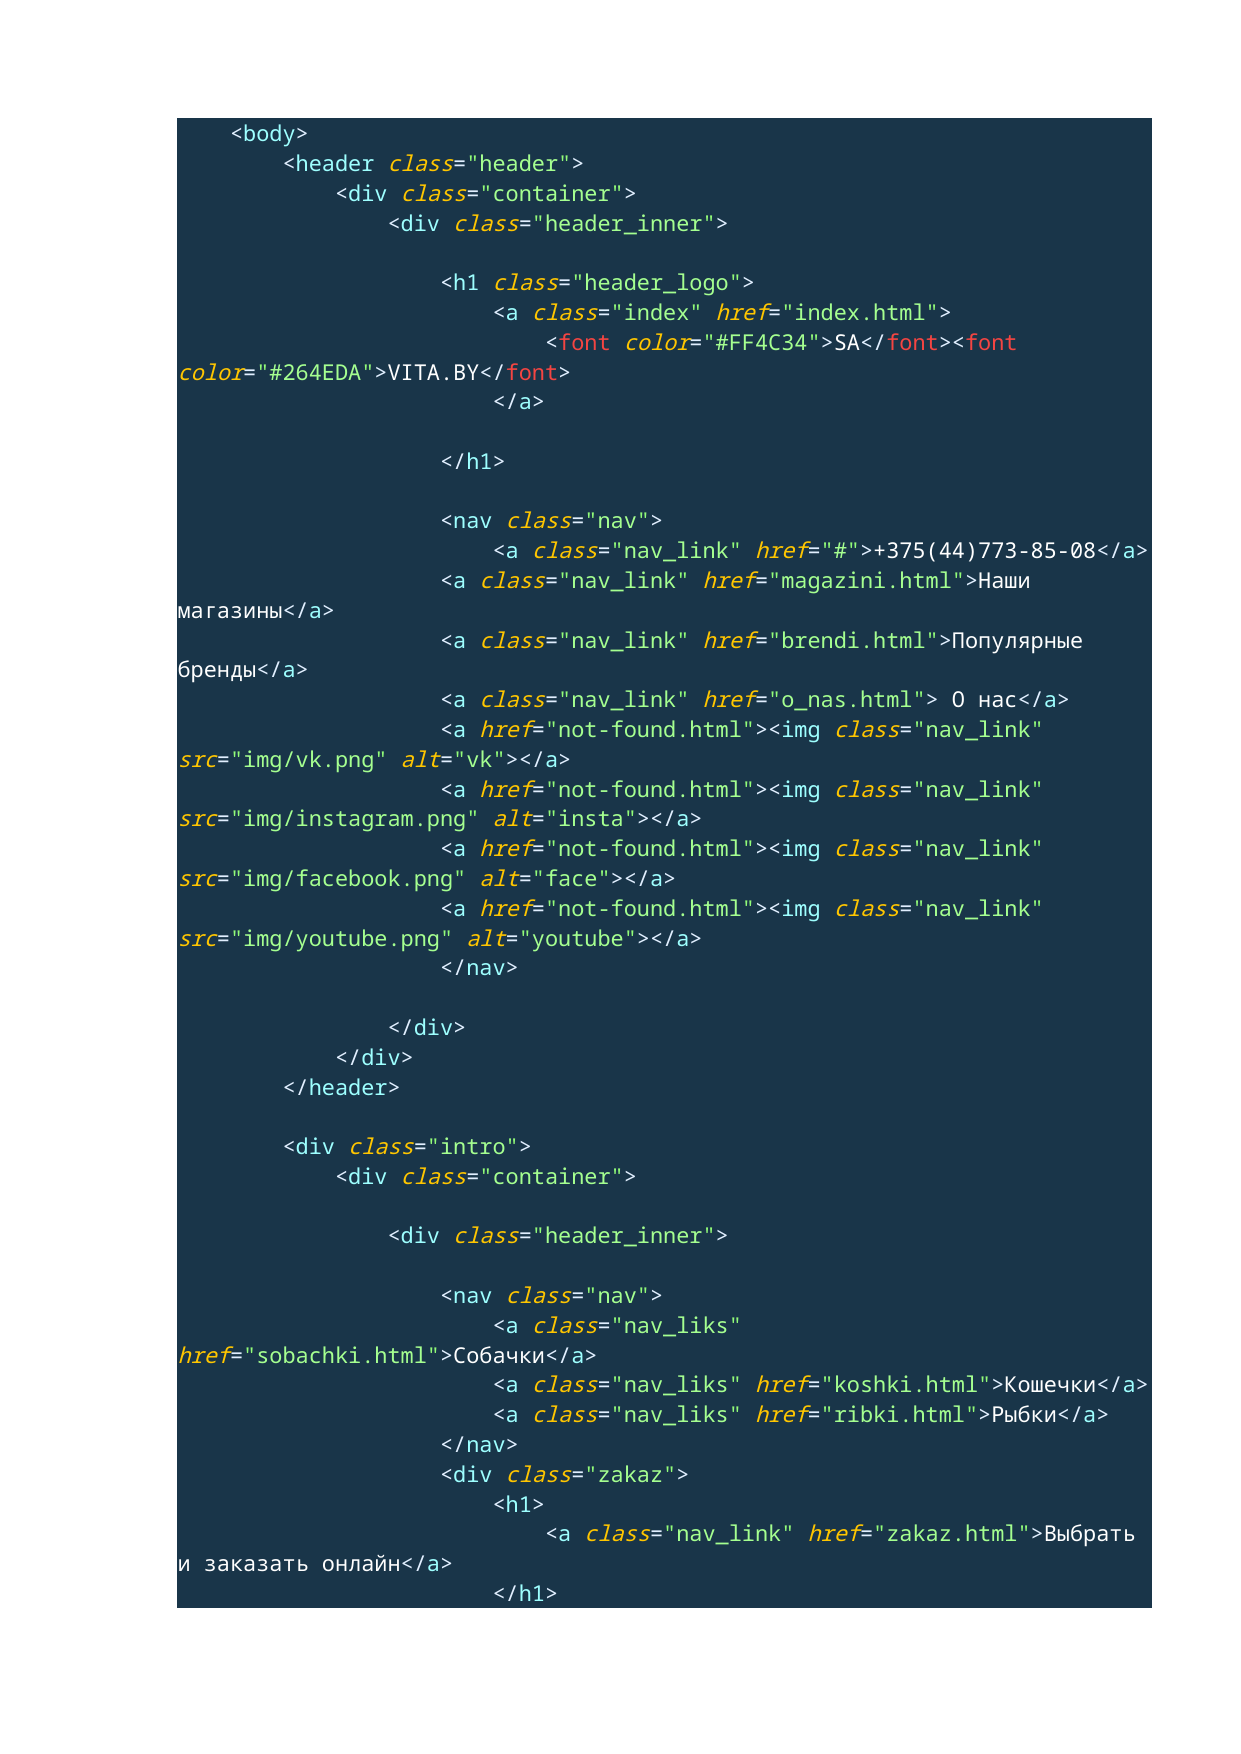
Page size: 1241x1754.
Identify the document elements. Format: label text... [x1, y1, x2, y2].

text <div class="header_inner"> [177, 1220, 1152, 1250]
text <font color="#FF4C34">SA</font><font color="#264EDA">VITA.BY</font> [177, 327, 1152, 386]
text </div> [177, 1012, 1152, 1042]
text <div class="zakaz"> [177, 1459, 1152, 1488]
text <div class="container"> [177, 1161, 1152, 1191]
text <a class="nav_link" href="zakaz.html">Выбрать и заказать онлайн</a> [177, 1518, 1152, 1578]
text <div class="header_inner"> [177, 207, 1152, 237]
text </a> [177, 386, 1152, 416]
text </nav> [177, 952, 1152, 982]
text </header> [177, 1071, 1152, 1101]
text <header class="header"> [177, 148, 1152, 178]
text <h1 class="header_logo"> [177, 267, 1152, 297]
text <h1> [177, 1488, 1152, 1518]
text <nav class="nav"> [177, 505, 1152, 535]
text <div class="container"> [177, 178, 1152, 207]
text <body> [177, 118, 1152, 148]
text <a class="nav_link" href="magazini.html">Наши магазины</a> [177, 565, 1152, 624]
text <a class="nav_liks" href="koshki.html">Кошечки</a> [177, 1369, 1152, 1399]
text <a class="nav_liks" href="sobachki.html">Собачки</a> [177, 1310, 1152, 1369]
text <a class="nav_link" href="o_nas.html"> О нас</a> [177, 684, 1152, 714]
text </h1> [177, 1578, 1152, 1608]
text <a class="nav_link" href="#">+375(44)773-85-08</a> [177, 535, 1152, 565]
text <a href="not-found.html"><img class="nav_link" src="img/vk.png" alt="vk"></a> [177, 714, 1152, 773]
text <nav class="nav"> [177, 1280, 1152, 1310]
text <a href="not-found.html"><img class="nav_link" src="img/facebook.png" alt="face"></a> [177, 833, 1152, 893]
text <a class="nav_liks" href="ribki.html">Рыбки</a> [177, 1399, 1152, 1429]
text </div> [177, 1042, 1152, 1071]
text <a href="not-found.html"><img class="nav_link" src="img/instagram.png" alt="insta"></a> [177, 773, 1152, 833]
text <div class="intro"> [177, 1131, 1152, 1161]
text <a class="nav_link" href="brendi.html">Популярные бренды</a> [177, 624, 1152, 684]
text <a href="not-found.html"><img class="nav_link" src="img/youtube.png" alt="youtube"></a> [177, 893, 1152, 952]
text <a class="index" href="index.html"> [177, 297, 1152, 327]
text </h1> [177, 446, 1152, 476]
text </nav> [177, 1429, 1152, 1459]
